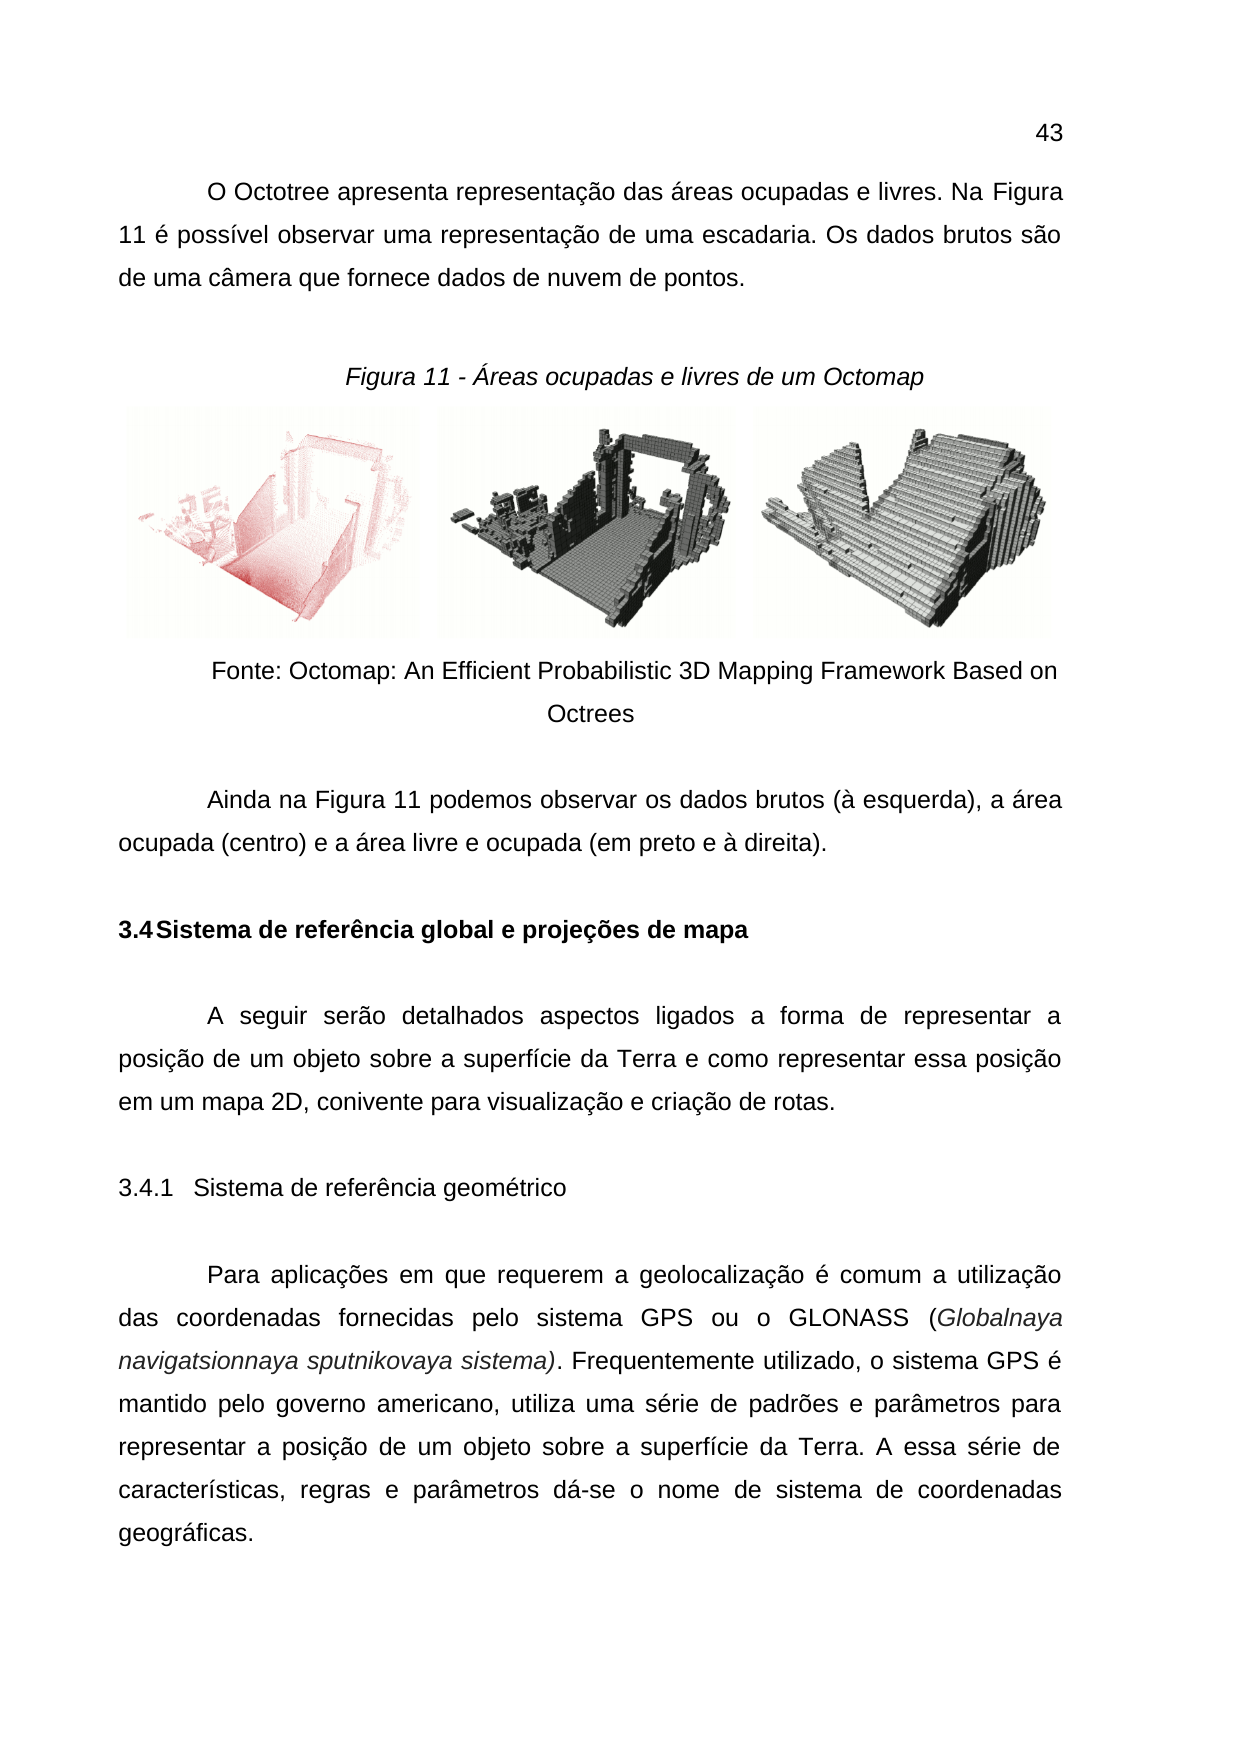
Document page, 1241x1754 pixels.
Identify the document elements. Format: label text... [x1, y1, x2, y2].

text Fonte: Octomap: An Efficient Probabilistic 3D Mapping Framework Based on Octrees [118, 656, 1063, 728]
text Ainda na Figura 11 podemos observar os dados brutos (à esquerda), a área ocupada (centro) e a área livre e ocupada (em preto e à direita). [118, 785, 1063, 857]
list Sistema de referência geométrico [118, 1173, 1063, 1202]
text O Octotree apresenta representação das áreas ocupadas e livres. Na Figura 11 é possível observar uma representação de uma escadaria. Os dados brutos são de uma câmera que fornece dados de nuvem de pontos. [118, 177, 1063, 292]
text A seguir serão detalhados aspectos ligados a forma de representar a posição de um objeto sobre a superfície da Terra e como representar essa posição em um mapa 2D, conivente para visualização e criação de rotas. [118, 1001, 1063, 1116]
picture [126, 405, 1055, 642]
text Figura 11 - Áreas ocupadas e livres de um Octomap [118, 362, 1063, 391]
text Para aplicações em que requerem a geolocalização é comum a utilização das coordenadas fornecidas pelo sistema GPS ou o GLONASS (Globalnaya navigatsionnaya sputnikovaya sistema). Frequentemente utilizado, o sistema GPS é mantido pelo governo americano, utiliza uma série de padrões e parâmetros para representar a posição de um objeto sobre a superfície da Terra. A essa série de características, regras e parâmetros dá-se o nome de sistema de coordenadas geográficas. [118, 1260, 1063, 1547]
subtitle Sistema de referência global e projeções de mapa [118, 915, 1063, 943]
